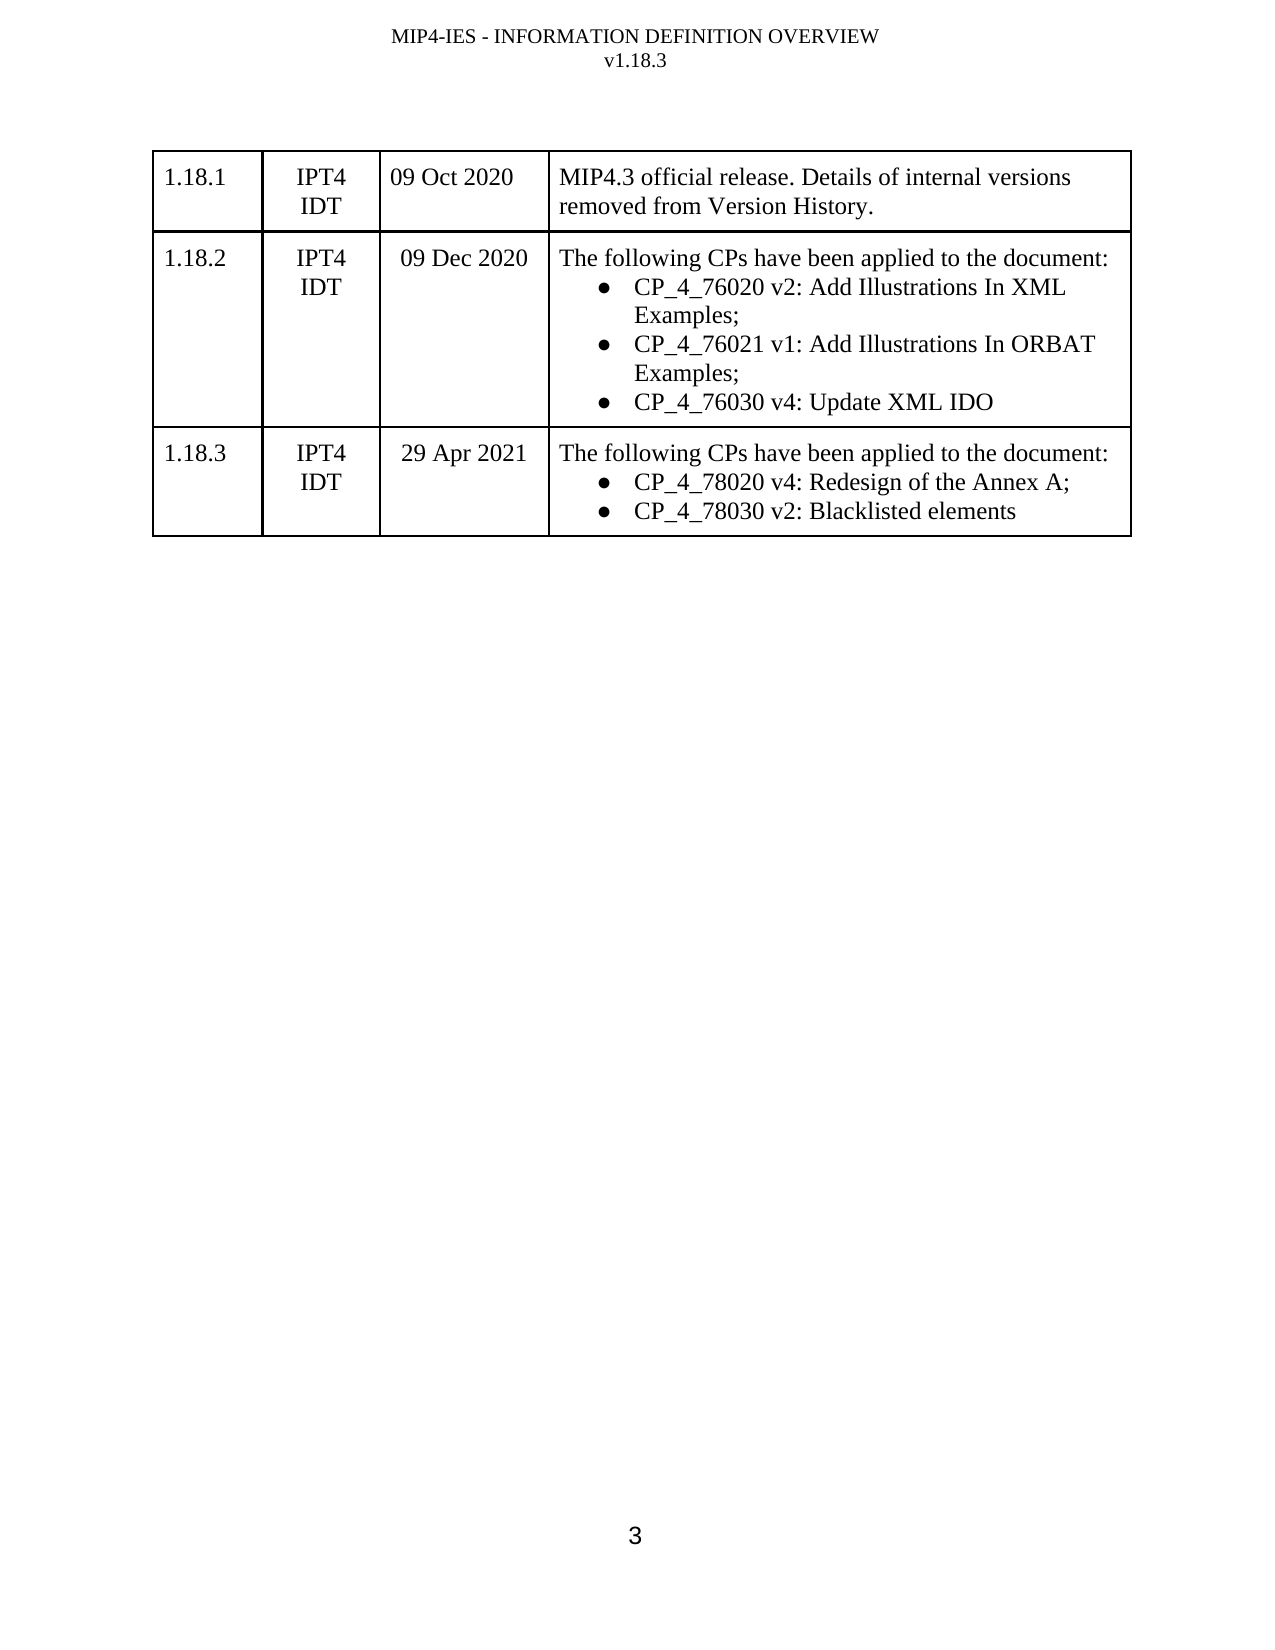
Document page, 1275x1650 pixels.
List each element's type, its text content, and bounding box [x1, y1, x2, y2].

table_cell 1.18.3 [154, 428, 261, 535]
table_cell 29 Apr 2021 [381, 428, 548, 535]
table_cell The following CPs have been applied to the document: CP_4_78020 v4: Redesign of the Annex A; CP_4_78030 v2: Blacklisted elements [550, 428, 1130, 535]
table_header MIP4.3 official release. Details of internal versions removed from Version History. [550, 152, 1130, 230]
table_header IPT4 IDT [264, 152, 379, 230]
table_header 09 Oct 2020 [381, 152, 548, 230]
table_cell 09 Dec 2020 [381, 233, 548, 426]
table_cell IPT4 IDT [264, 428, 379, 535]
table_cell 1.18.2 [154, 233, 261, 426]
table_cell IPT4 IDT [264, 233, 379, 426]
table_cell The following CPs have been applied to the document: CP_4_76020 v2: Add Illustrations In XML Examples; CP_4_76021 v1: Add Illustrations In ORBAT Examples; CP_4_76030 v4: Update XML IDO [550, 233, 1130, 426]
table_header 1.18.1 [154, 152, 261, 230]
